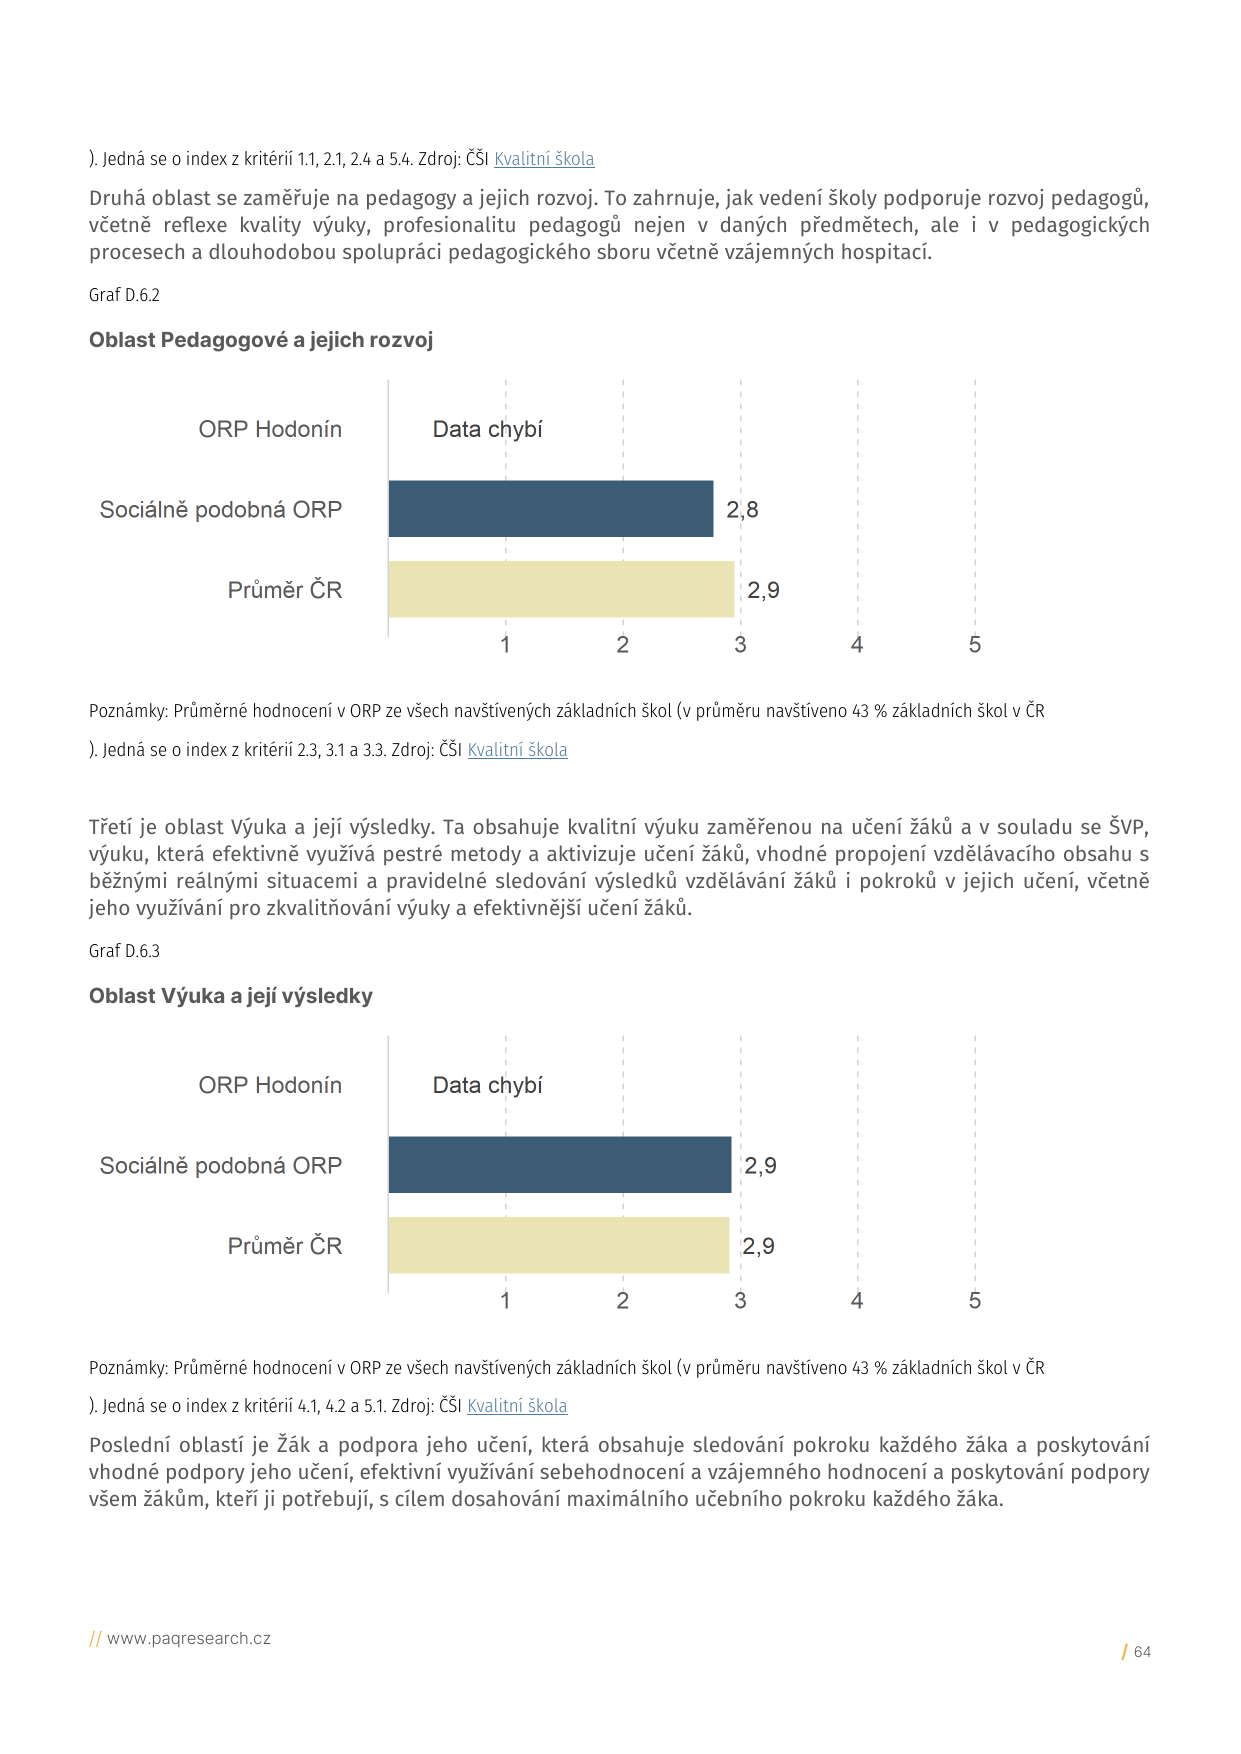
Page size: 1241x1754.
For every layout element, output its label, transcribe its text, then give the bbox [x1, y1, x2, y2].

text Poznámky: Průměrné hodnocení v ORP ze všech navštívených základních škol (v průměru navštíveno 43 % základních škol v ČR [89, 700, 1152, 723]
text Graf D.6.2 [89, 284, 1152, 306]
text Oblast Pedagogové a jejich rozvoj [89, 322, 1152, 352]
text ). Jedná se o index z kritérií 1.1, 2.1, 2.4 a 5.4. Zdroj: ČŠI Kvalitní škola [89, 148, 1152, 170]
text Poslední oblastí je Žák a podpora jeho učení, která obsahuje sledování pokroku každého žáka a poskytování vhodné podpory jeho učení, efektivní využívání sebehodnocení a vzájemného hodnocení a poskytování podpory všem žákům, kteří ji potřebují, s cílem dosahování maximálního učebního pokroku každého žáka. [89, 1433, 1152, 1512]
text Graf D.6.3 [89, 940, 1152, 962]
picture [88, 352, 1139, 684]
text ). Jedná se o index z kritérií 4.1, 4.2 a 5.1. Zdroj: ČŠI Kvalitní škola [89, 1395, 1152, 1417]
text Poznámky: Průměrné hodnocení v ORP ze všech navštívených základních škol (v průměru navštíveno 43 % základních škol v ČR [89, 1357, 1152, 1379]
text Druhá oblast se zaměřuje na pedagogy a jejich rozvoj. To zahrnuje, jak vedení školy podporuje rozvoj pedagogů, včetně reflexe kvality výuky, profesionalitu pedagogů nejen v daných předmětech, ale i v pedagogických procesech a dlouhodobou spolupráci pedagogického sboru včetně vzájemných hospitací. [89, 186, 1152, 265]
text ). Jedná se o index z kritérií 2.3, 3.1 a 3.3. Zdroj: ČŠI Kvalitní škola [89, 739, 1152, 761]
text Oblast Výuka a její výsledky [89, 978, 1152, 1008]
picture [88, 1008, 1139, 1340]
text Třetí je oblast Výuka a její výsledky. Ta obsahuje kvalitní výuku zaměřenou na učení žáků a v souladu se ŠVP, výuku, která efektivně využívá pestré metody a aktivizuje učení žáků, vhodné propojení vzdělávacího obsahu s běžnými reálnými situacemi a pravidelné sledování výsledků vzdělávání žáků i pokroků v jejich učení, včetně jeho využívání pro zkvalitňování výuky a efektivnější učení žáků. [89, 815, 1152, 921]
